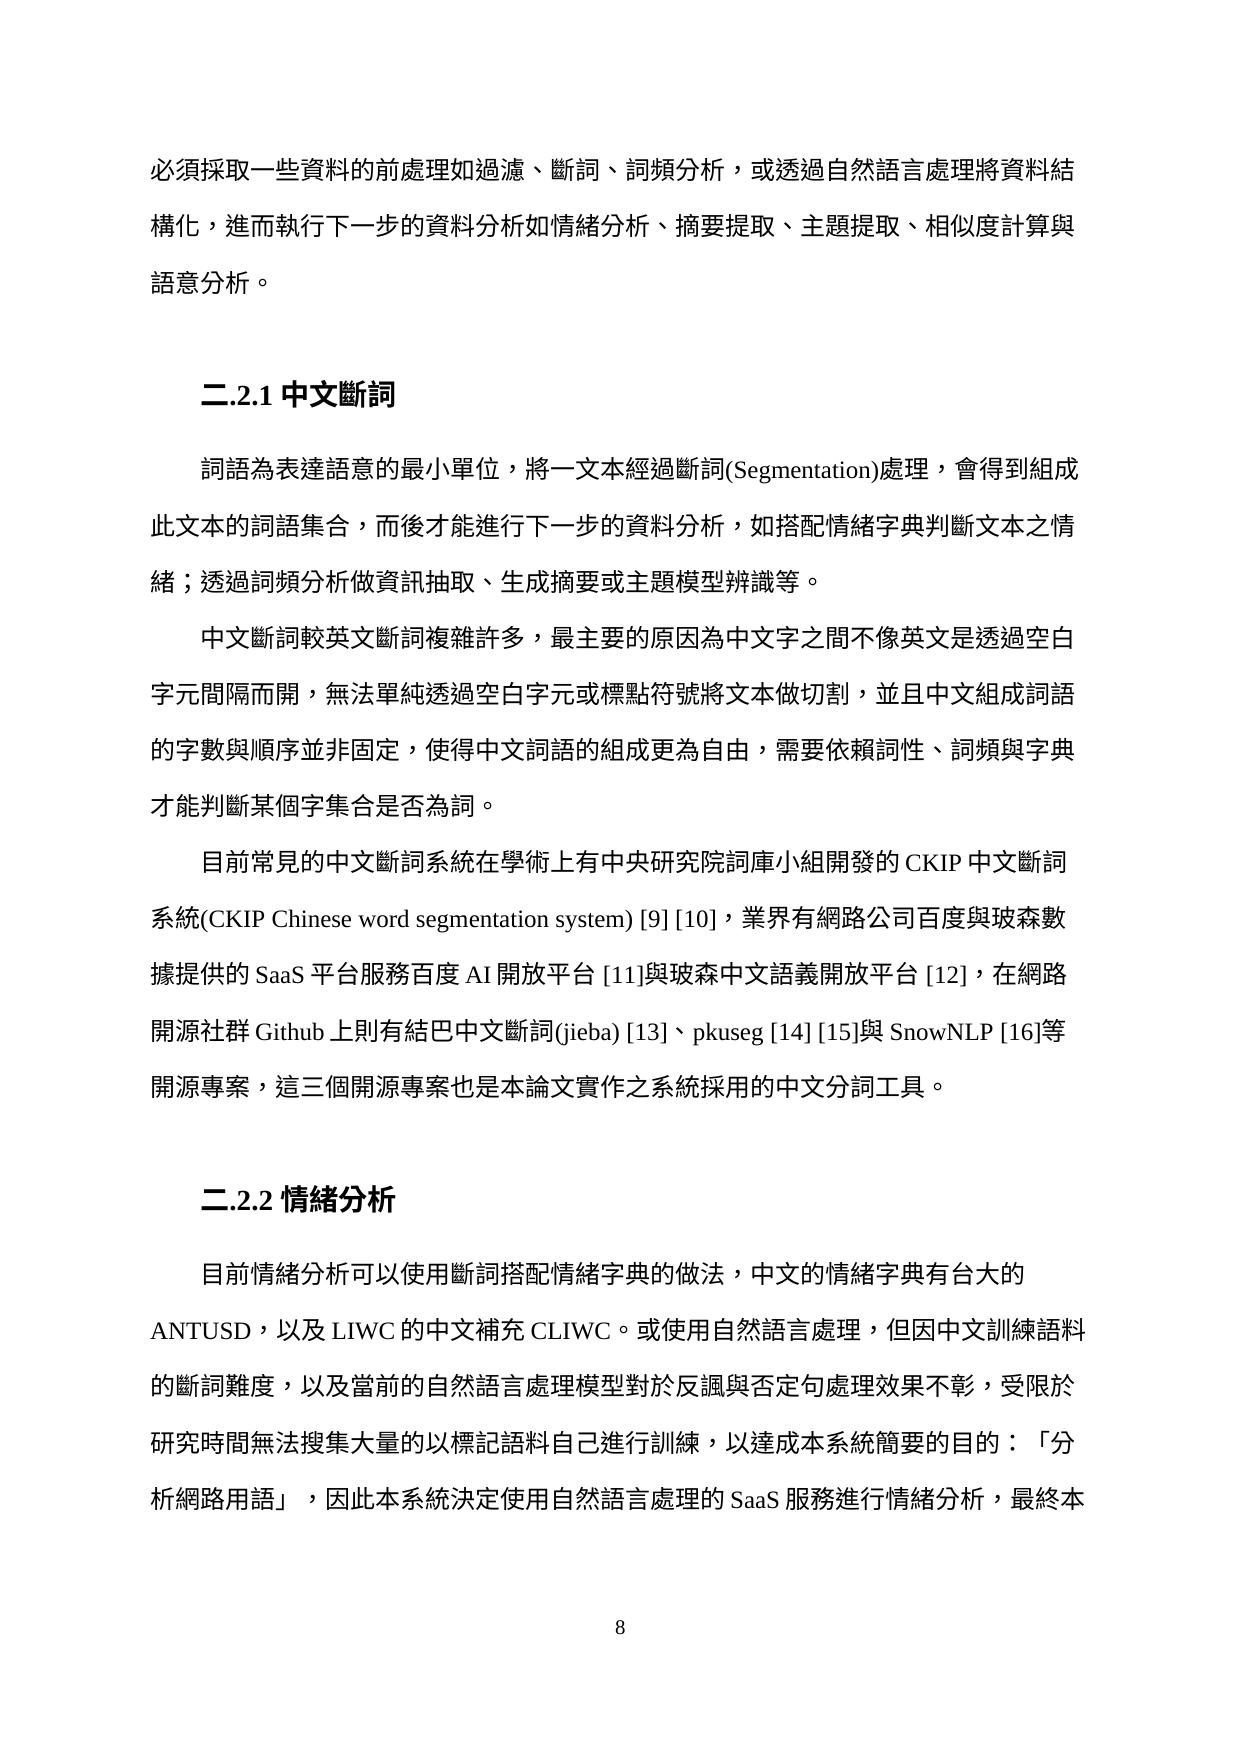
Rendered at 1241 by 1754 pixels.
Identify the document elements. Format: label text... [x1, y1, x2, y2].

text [150, 150, 1090, 300]
subtitle 情緒分析 [200, 1160, 1090, 1235]
subtitle 中文斷詞 [200, 356, 1090, 431]
text 目前常見的中文斷詞系統在學術上有中央研究院詞庫小組開發的CKIP中文斷詞系統(CKIP Chinese word segmentation system)，業界有網路公司百度與玻森數據提供的SaaS平台服務百度AI開放平台與玻森中文語義開放平台，在網路開源社群Github上則有結巴中文斷詞(jieba)、pkuseg與SnowNLP等開源專案，這三個開源專案也是本論文實作之系統採用的中文分詞工具。 [150, 842, 1090, 1104]
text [150, 1254, 1090, 1516]
text 中文斷詞較英文斷詞複雜許多，最主要的原因為中文字之間不像英文是透過空白字元間隔而開，無法單純透過空白字元或標點符號將文本做切割，並且中文組成詞語的字數與順序並非固定，使得中文詞語的組成更為自由，需要依賴詞性、詞頻與字典才能判斷某個字集合是否為詞。 [150, 617, 1090, 824]
text 詞語為表達語意的最小單位，將一文本經過斷詞(Segmentation)處理，會得到組成此文本的詞語集合，而後才能進行下一步的資料分析，如搭配情緒字典判斷文本之情緒；透過詞頻分析做資訊抽取、生成摘要或主題模型辨識等。 [150, 449, 1090, 599]
